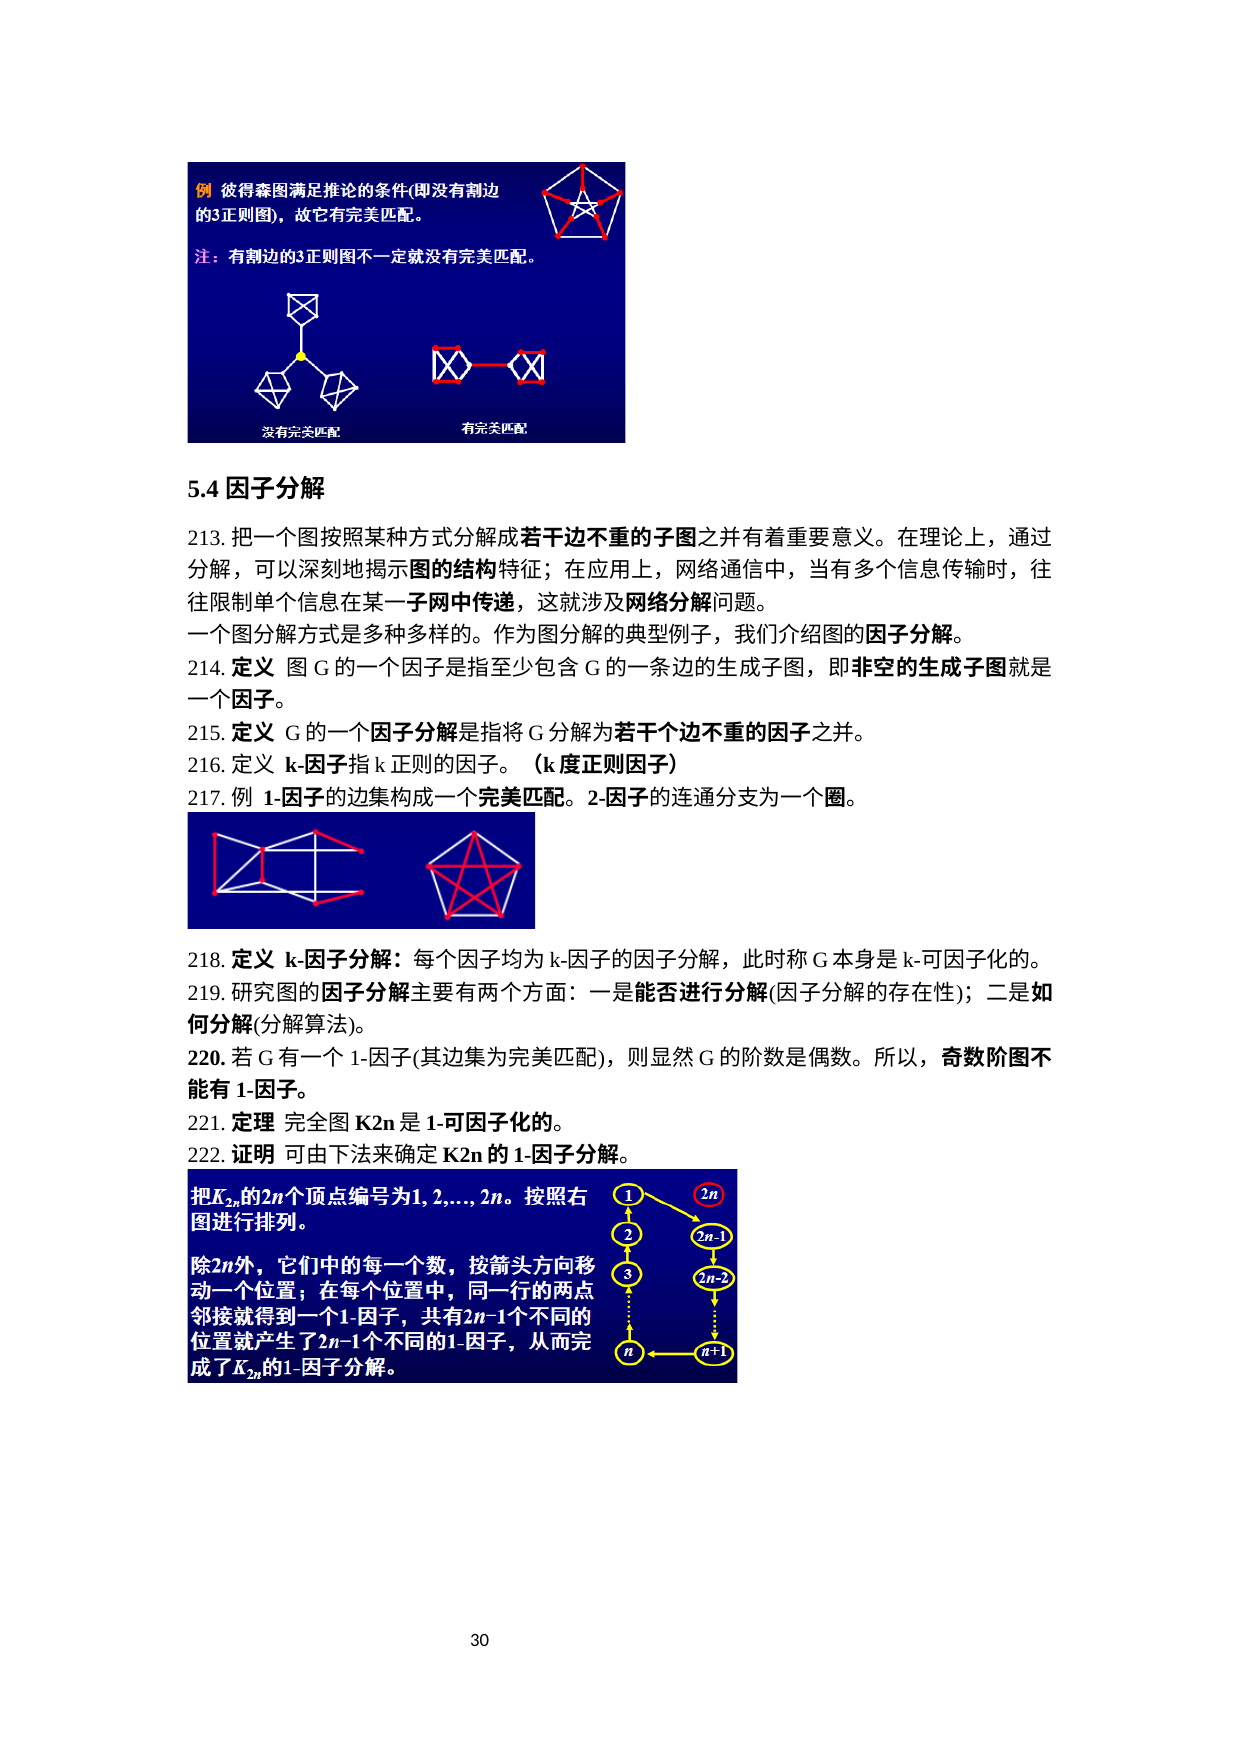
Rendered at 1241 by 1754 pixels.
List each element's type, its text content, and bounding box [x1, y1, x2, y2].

list 一个图分解方式是多种多样的。作为图分解的典型例子，我们介绍图的因子分解。 [187, 617, 1053, 649]
list 例 1-因子的边集构成一个完美匹配。2-因子的连通分支为一个圈。 [187, 779, 1053, 812]
list 把一个图按照某种方式分解成若干边不重的子图之并有着重要意义。在理论上，通过分解，可以深刻地揭示图的结构特征；在应用上，网络通信中，当有多个信息传输时，往往限制单个信息在某一子网中传递，这就涉及网络分解问题。 [187, 519, 1053, 617]
picture [187, 812, 536, 929]
subtitle 5.4 因子分解 [187, 454, 1053, 519]
list 若G有一个1-因子(其边集为完美匹配)，则显然G的阶数是偶数。所以，奇数阶图不能有1-因子。 [187, 1039, 1053, 1104]
list 证明 可由下法来确定K2n的1-因子分解。 [187, 1137, 1053, 1169]
list 定义 k-因子指k正则的因子。（k度正则因子） [187, 747, 1053, 779]
list 定义 G的一个因子分解是指将G分解为若干个边不重的因子之并。 [187, 714, 1053, 747]
list 定义 图G的一个因子是指至少包含G的一条边的生成子图，即非空的生成子图就是一个因子。 [187, 649, 1053, 714]
picture [187, 1169, 738, 1383]
picture [187, 162, 626, 443]
list 研究图的因子分解主要有两个方面：一是能否进行分解(因子分解的存在性)；二是如何分解(分解算法)。 [187, 974, 1053, 1039]
list 定义 k-因子分解：每个因子均为k-因子的因子分解，此时称G本身是k-可因子化的。 [187, 942, 1053, 974]
list 定理 完全图K2n是1-可因子化的。 [187, 1104, 1053, 1137]
